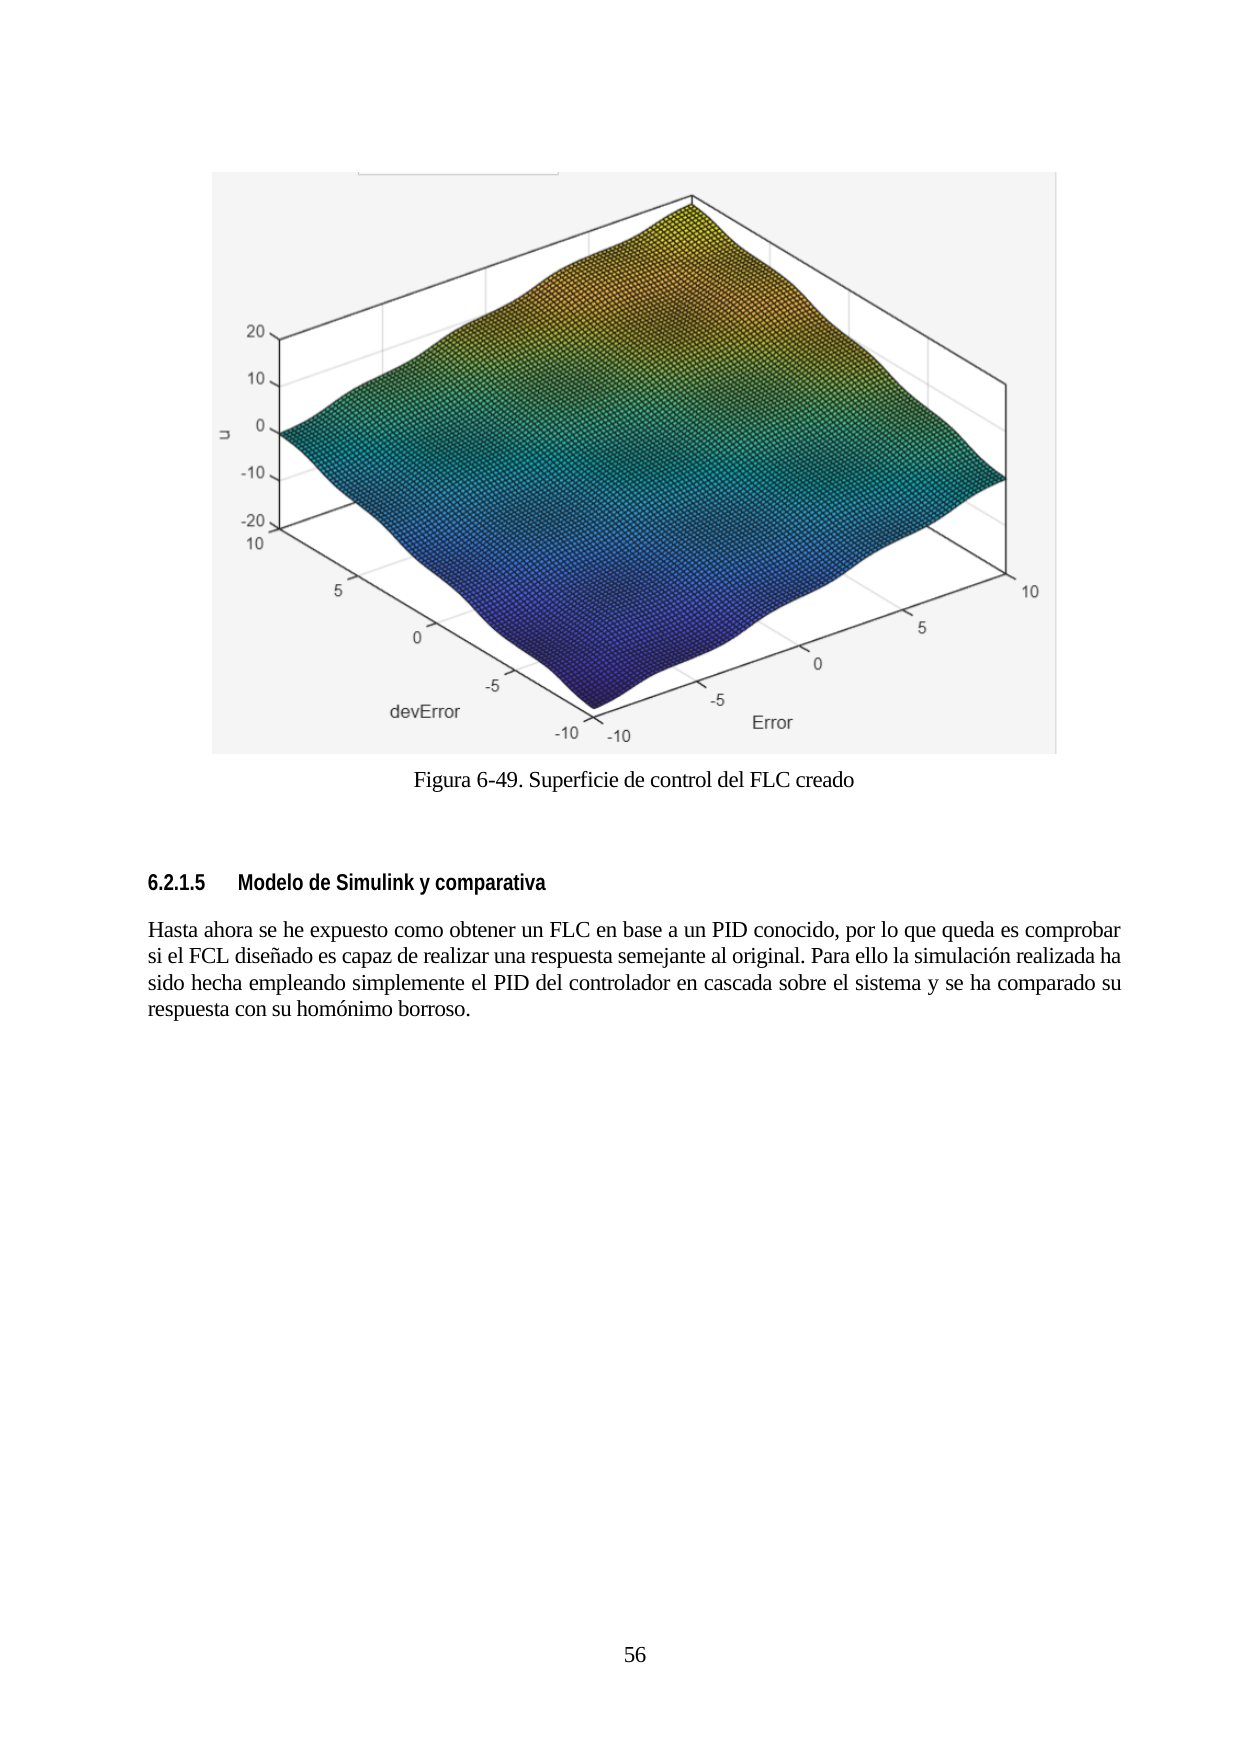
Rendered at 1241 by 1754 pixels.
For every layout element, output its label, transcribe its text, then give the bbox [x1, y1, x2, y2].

subtitle Modelo de Simulink y comparativa [148, 869, 1122, 895]
text Hasta ahora se he expuesto como obtener un FLC en base a un PID conocido, por lo que queda es comprobar si el FCL diseñado es capaz de realizar una respuesta semejante al original. Para ello la simulación realizada ha sido hecha empleando simplemente el PID del controlador en cascada sobre el sistema y se ha comparado su respuesta con su homónimo borroso. [148, 916, 1122, 1022]
picture [212, 172, 1057, 754]
